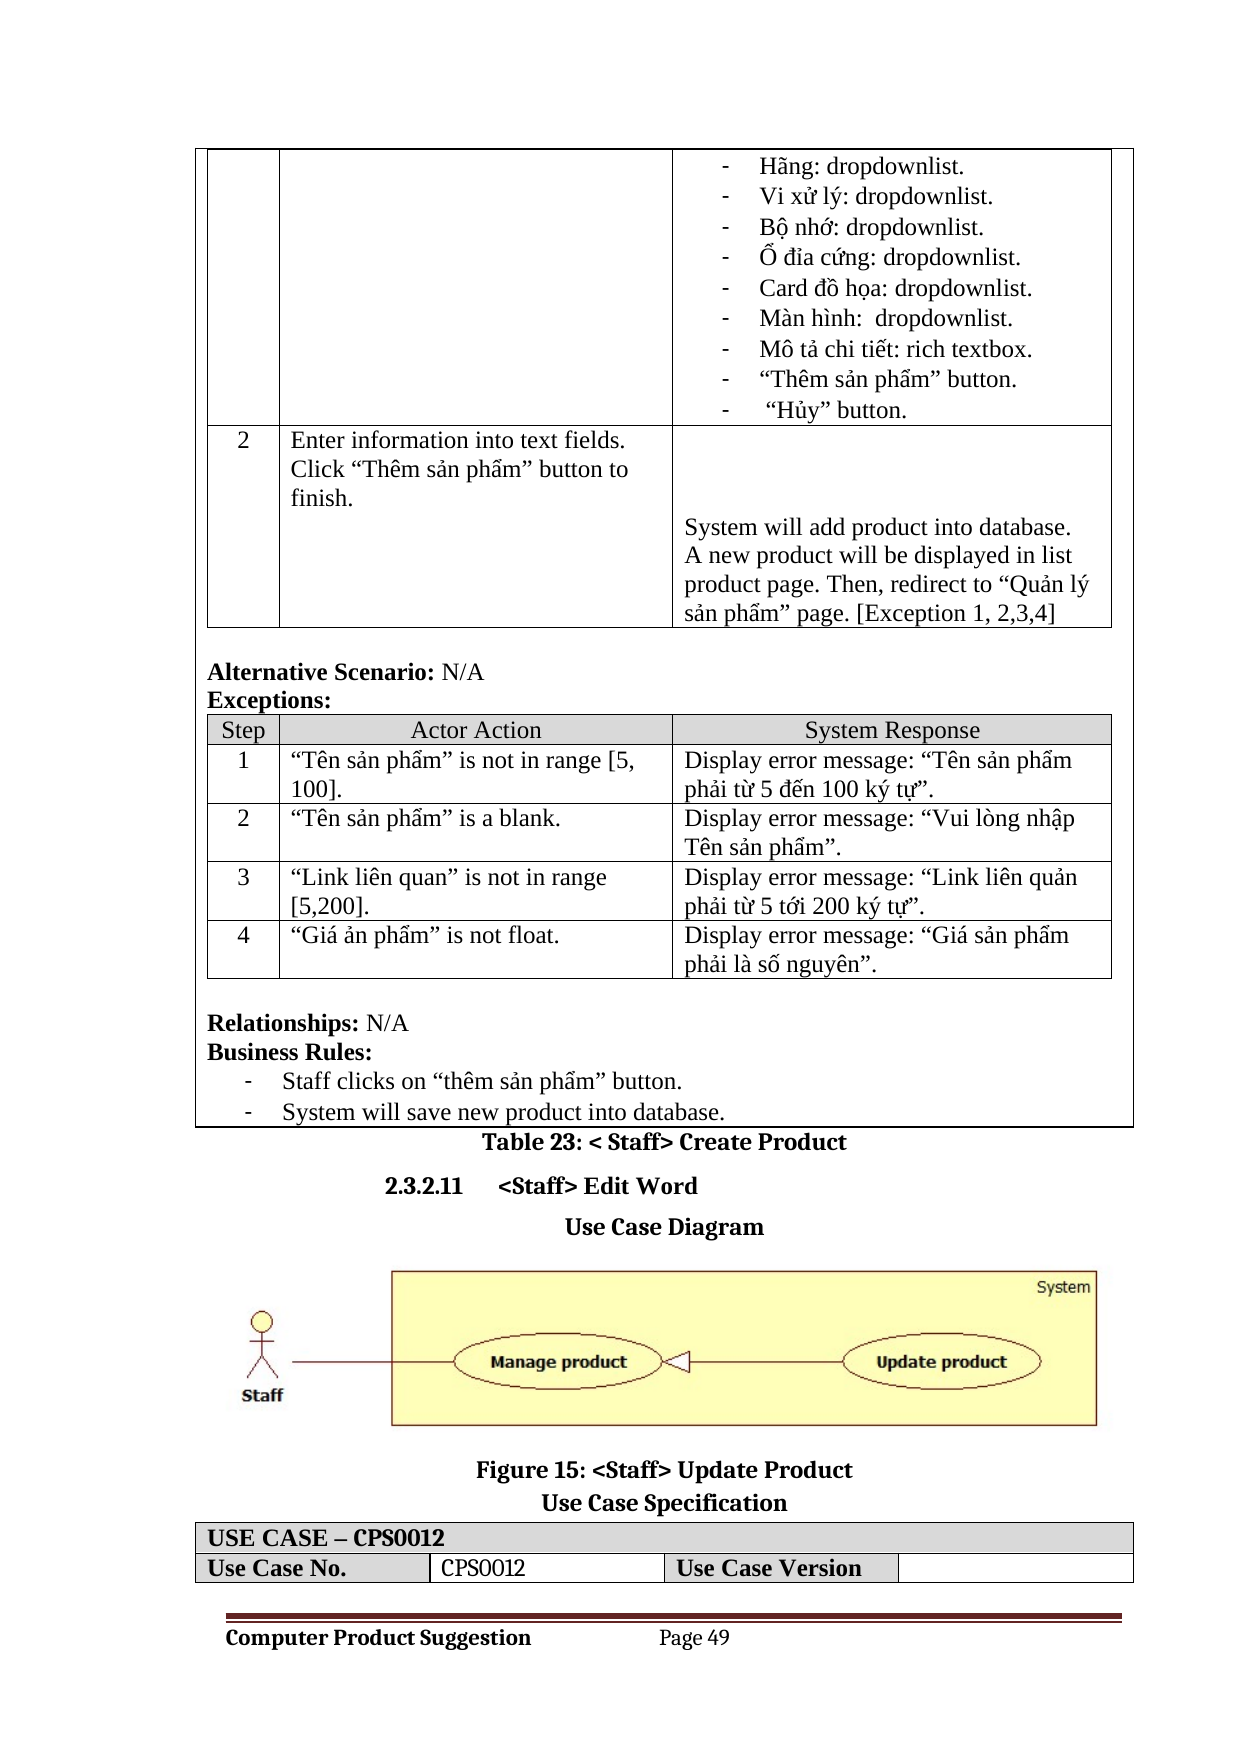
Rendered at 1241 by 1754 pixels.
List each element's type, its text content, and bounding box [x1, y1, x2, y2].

subtitle Figure : <Staff> Update Product [207, 1456, 1122, 1484]
picture [206, 1246, 1123, 1452]
table_cell Use Case Version [665, 1554, 898, 1582]
subtitle Table : < Staff> Create Product [207, 1128, 1122, 1156]
subtitle <Staff> Edit Word [385, 1171, 1122, 1200]
table_cell Use Case No. [196, 1554, 429, 1582]
table_cell CPS0012 [431, 1554, 664, 1582]
table_header USE CASE – CPS0012 [196, 1523, 1133, 1552]
table_cell [899, 1554, 1133, 1582]
subtitle Use Case Diagram [207, 1213, 1122, 1242]
subtitle Use Case Specification [207, 1489, 1122, 1518]
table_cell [196, 149, 1133, 1126]
